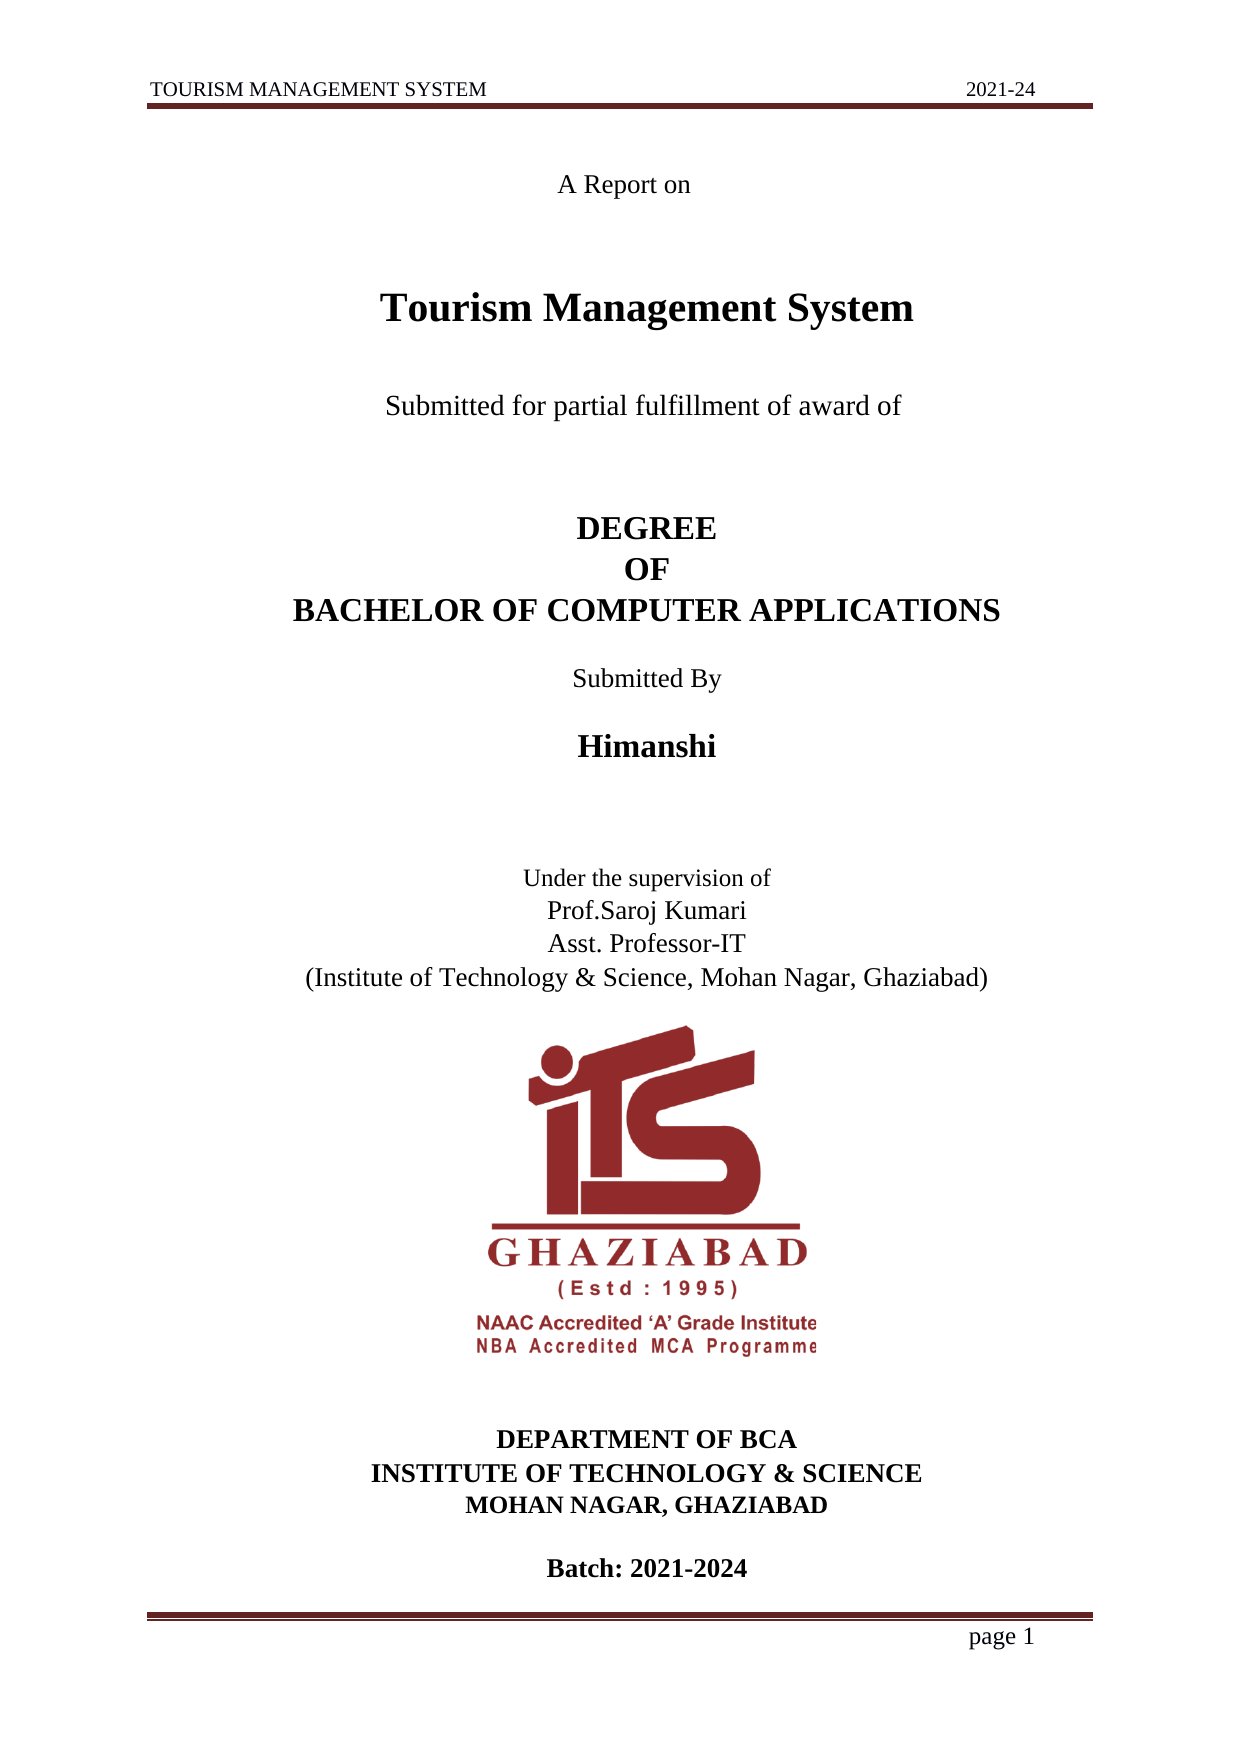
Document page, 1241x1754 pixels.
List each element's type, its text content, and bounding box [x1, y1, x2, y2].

text Under the supervision of [196, 863, 1098, 892]
text MOHAN NAGAR, GHAZIABAD [196, 1490, 1098, 1519]
picture [477, 1025, 817, 1357]
text Batch: 2021-2024 [196, 1552, 1098, 1583]
text INSTITUTE OF TECHNOLOGY & SCIENCE [196, 1457, 1098, 1488]
text DEGREE [196, 508, 1098, 546]
text Submitted for partial fulfillment of award of [196, 388, 1098, 422]
text Tourism Management System [196, 283, 1098, 331]
text Prof.Saroj Kumari [196, 894, 1098, 925]
text Himanshi [196, 726, 1098, 765]
text A Report on [150, 168, 1098, 199]
text DEPARTMENT OF BCA [196, 1423, 1098, 1454]
text Asst. Professor-IT [196, 927, 1098, 958]
text (Institute of Technology & Science, Mohan Nagar, Ghaziabad) [196, 961, 1098, 992]
text Submitted By [196, 662, 1098, 693]
text BACHELOR OF COMPUTER APPLICATIONS [196, 590, 1098, 628]
text OF [196, 549, 1098, 587]
